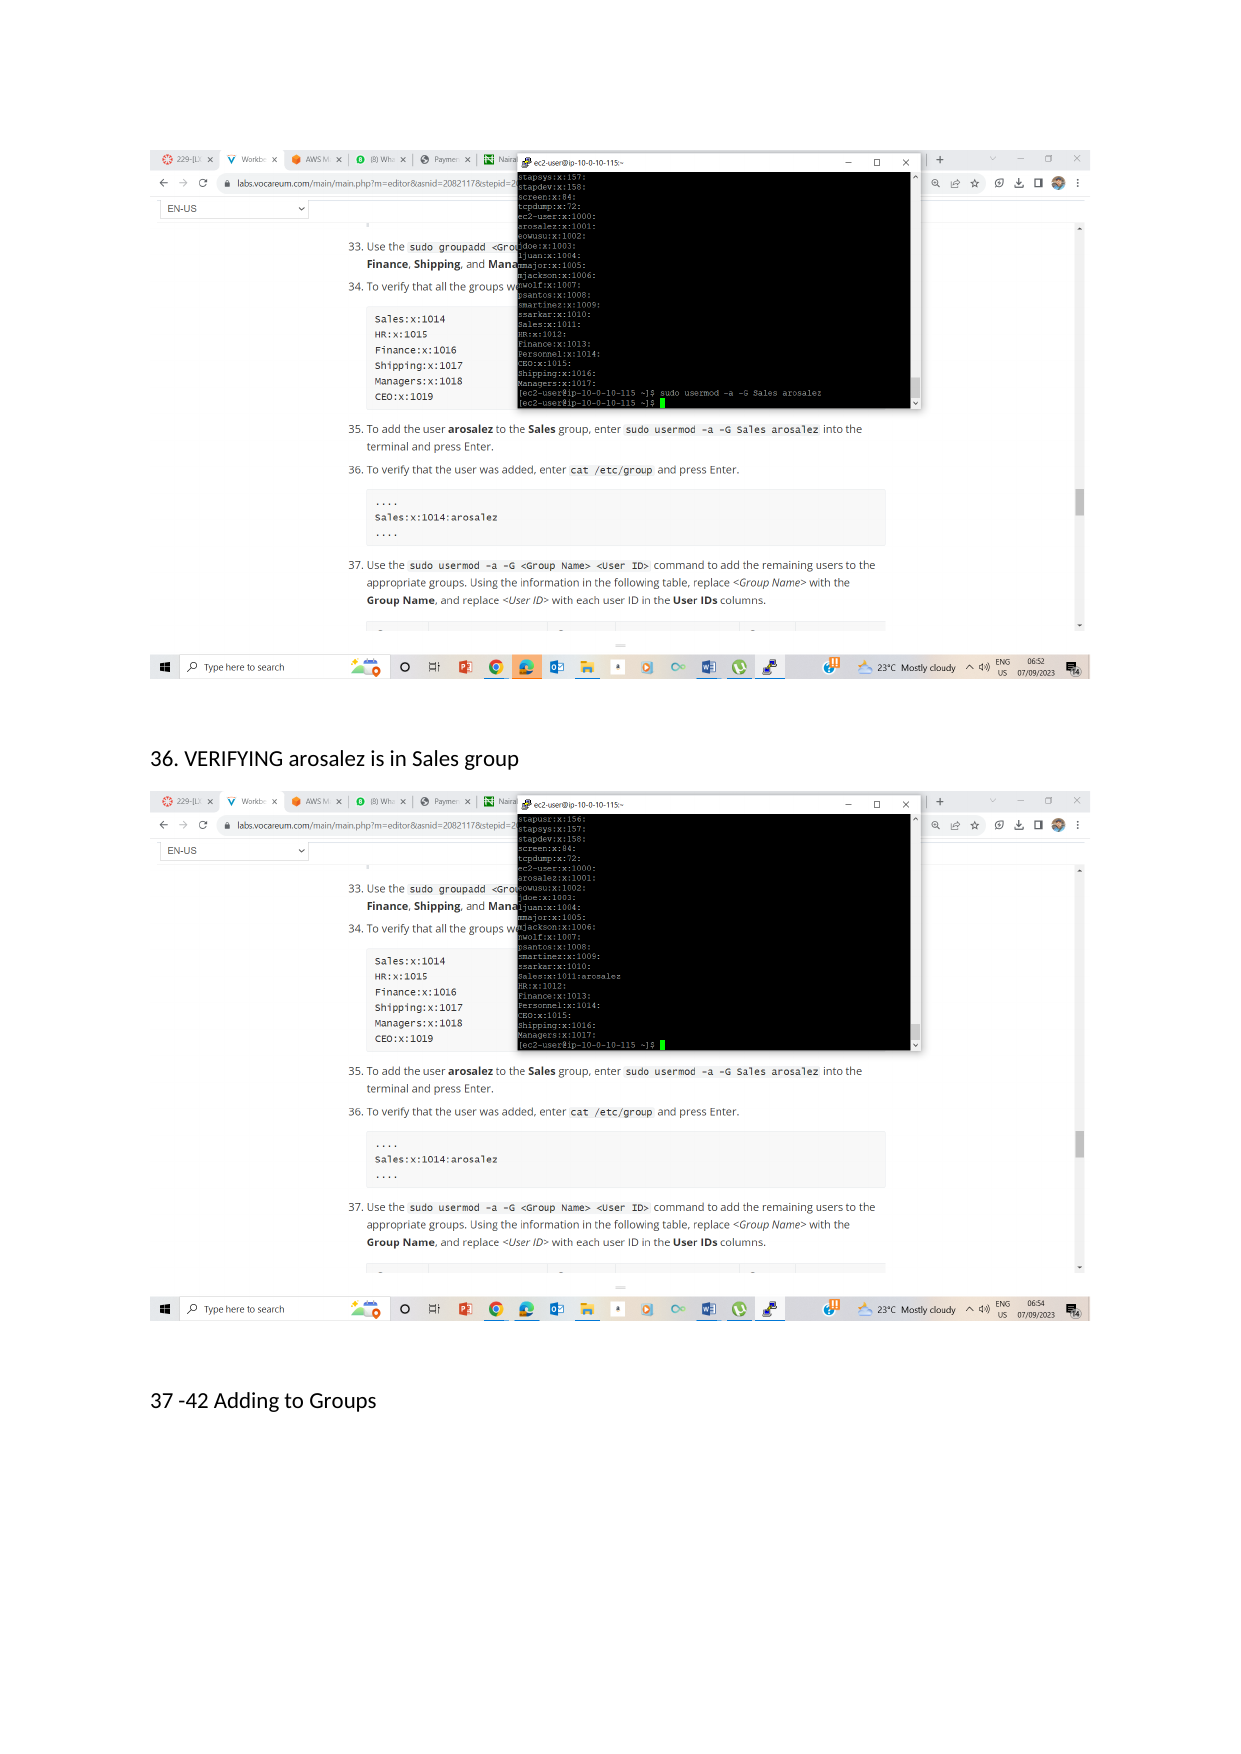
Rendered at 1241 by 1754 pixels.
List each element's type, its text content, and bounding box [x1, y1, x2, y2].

text 37 -42 Adding to Groups [150, 1386, 1090, 1414]
picture [150, 150, 1091, 679]
text 36. VERIFYING arosalez is in Sales group [150, 744, 1090, 773]
picture [150, 791, 1091, 1321]
